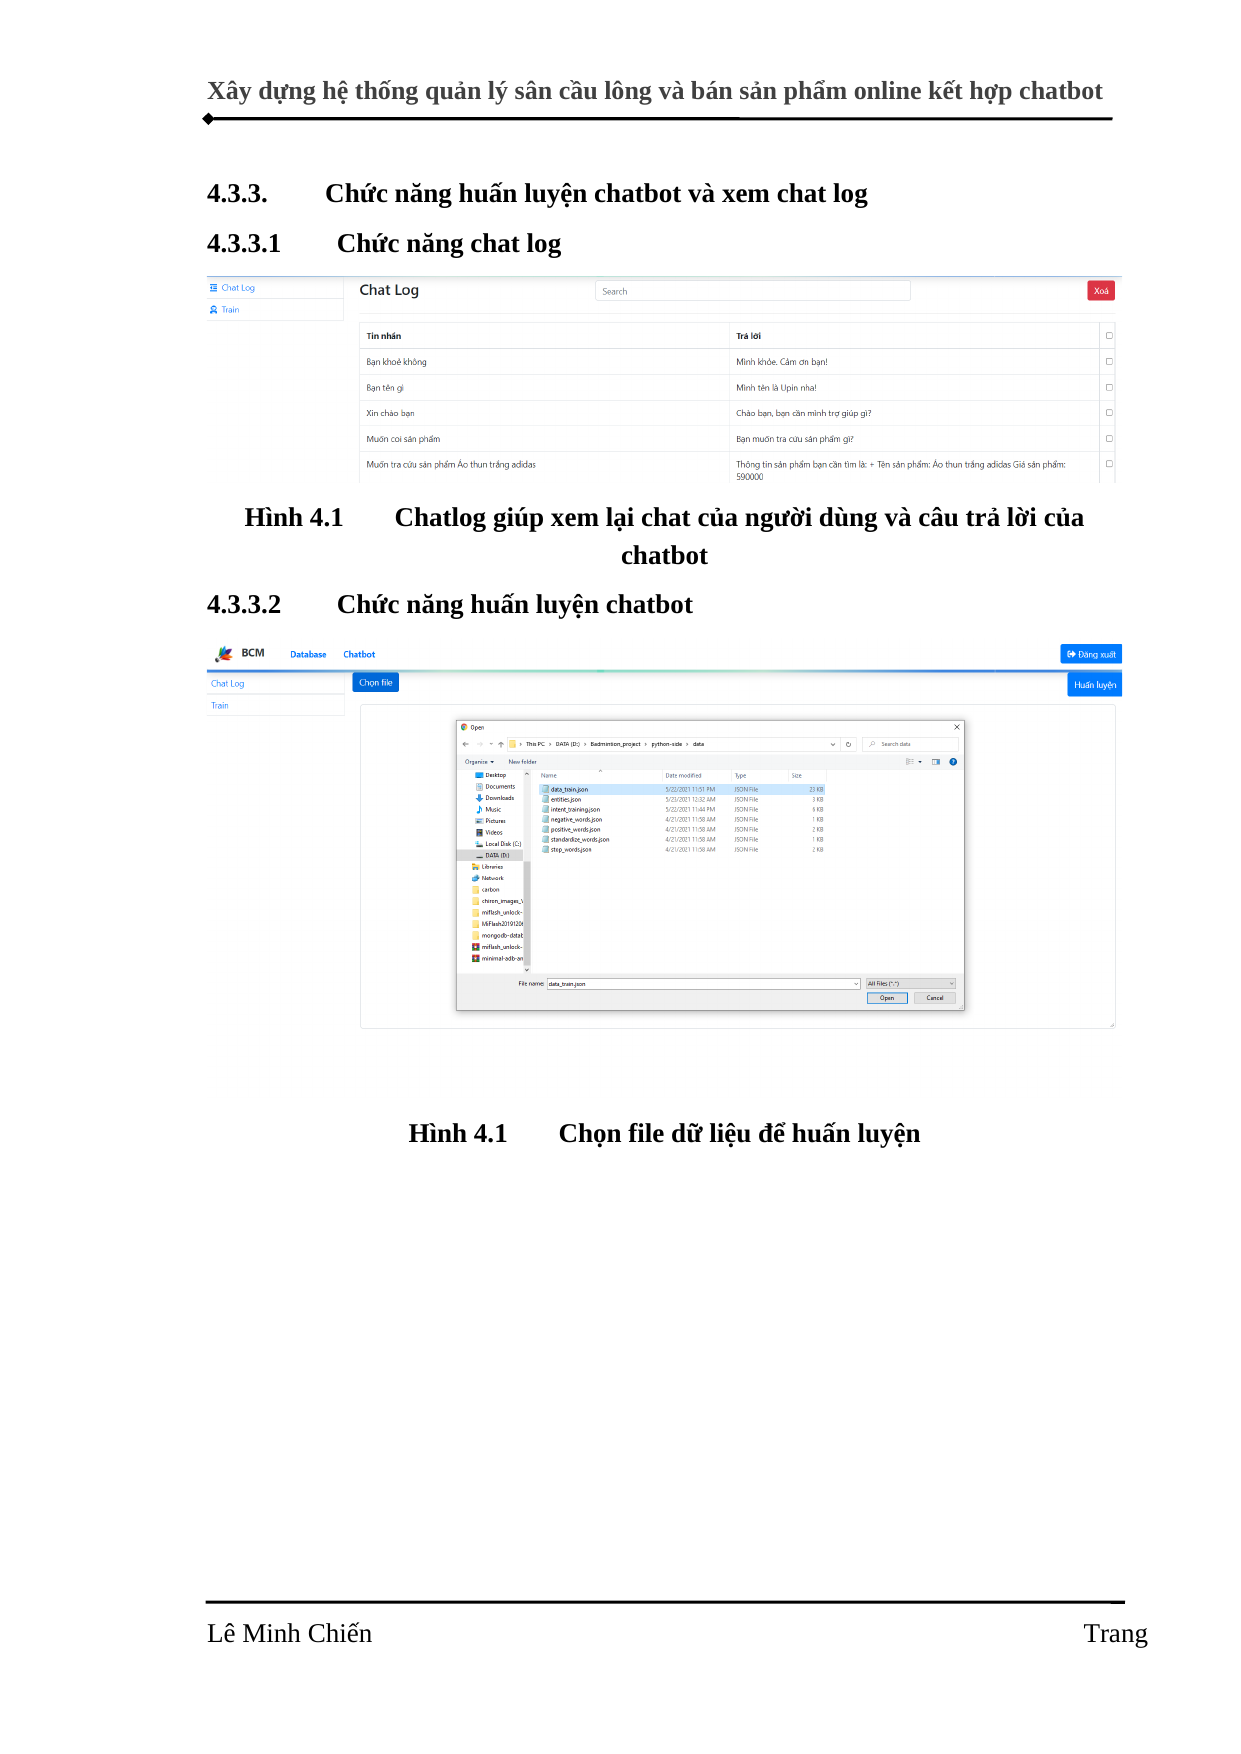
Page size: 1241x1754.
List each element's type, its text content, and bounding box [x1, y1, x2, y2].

text Chức năng huấn luyện chatbot [207, 589, 1122, 620]
text Chức năng chat log [207, 227, 1122, 258]
text Chatlog giúp xem lại chat của người dùng và câu trả lời của chatbot [207, 502, 1122, 570]
text Chức năng huấn luyện chatbot và xem chat log [207, 177, 1122, 208]
picture [206, 276, 1123, 483]
text Chọn file dữ liệu để huấn luyện [207, 1117, 1122, 1148]
picture [206, 638, 1123, 1098]
